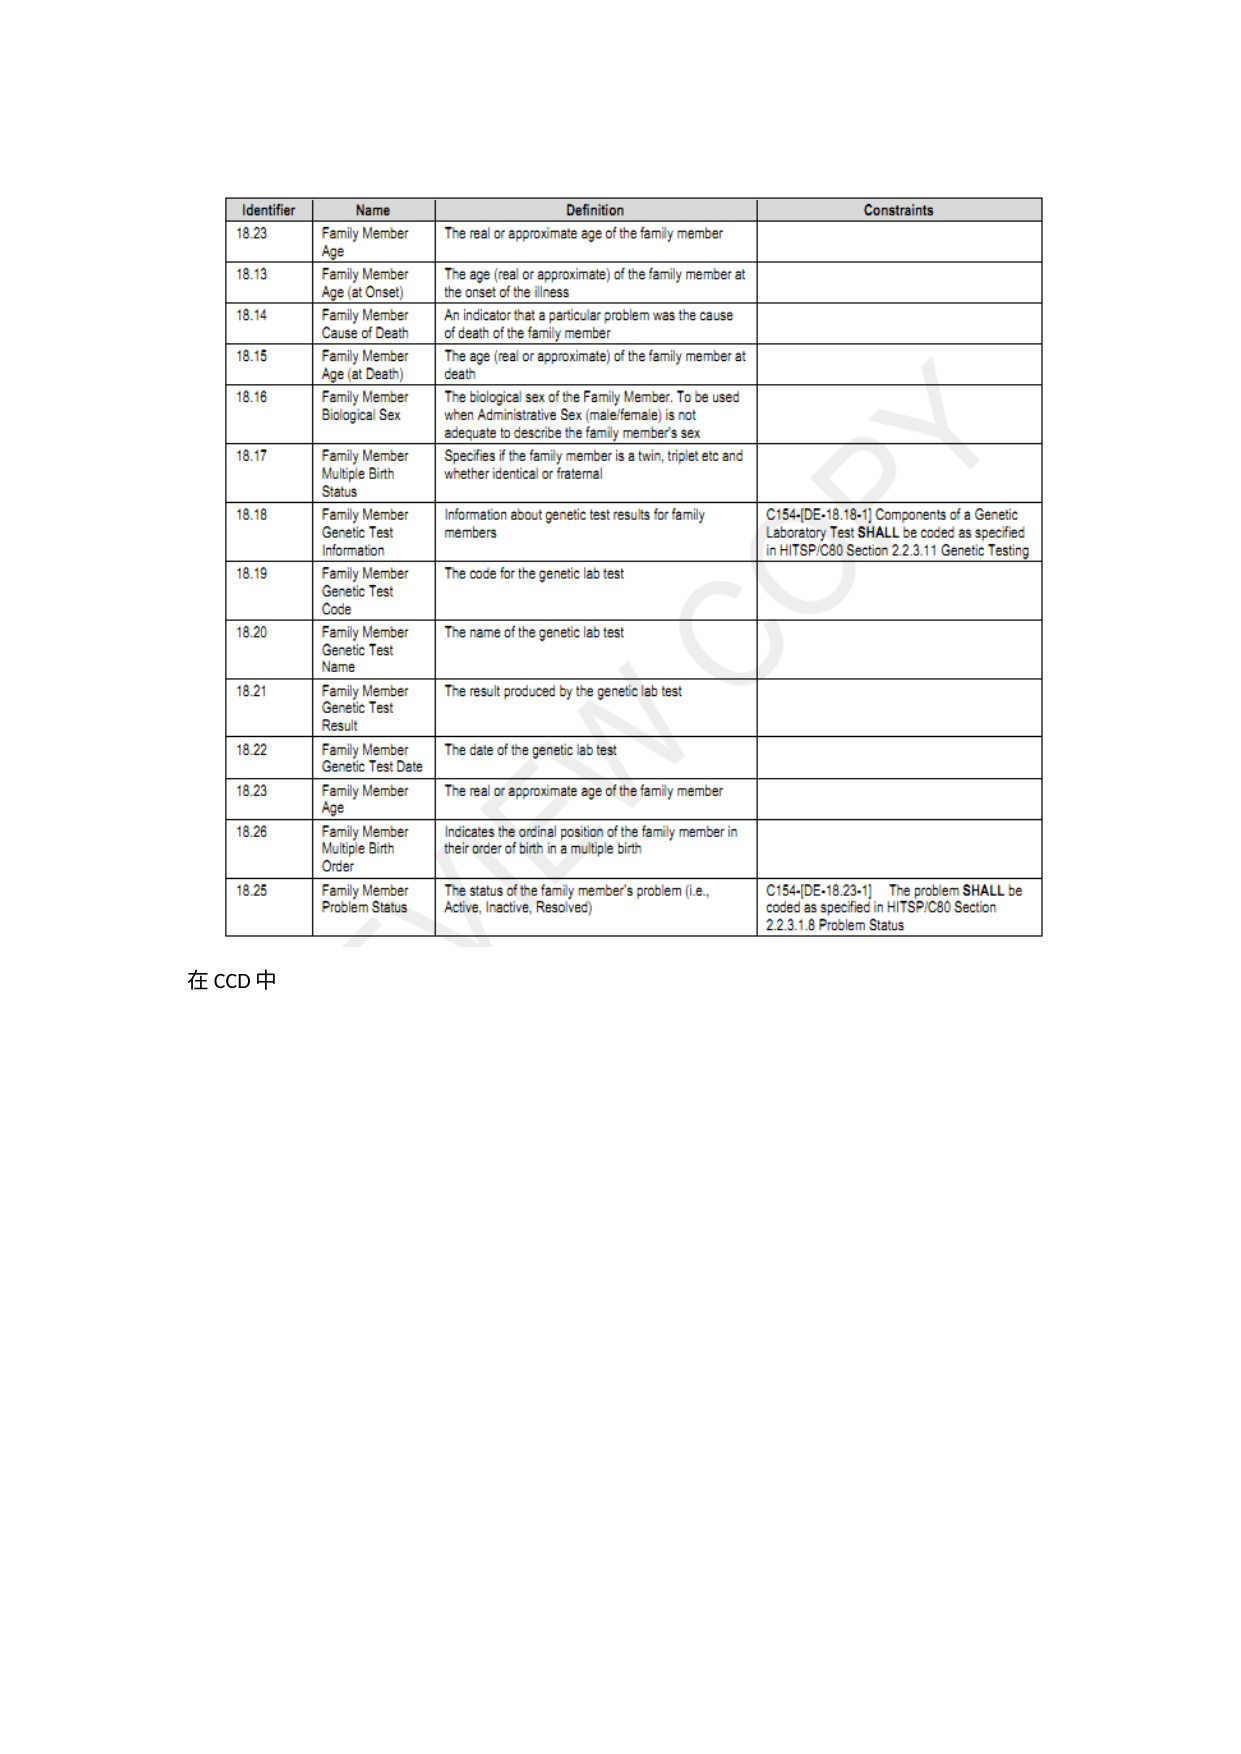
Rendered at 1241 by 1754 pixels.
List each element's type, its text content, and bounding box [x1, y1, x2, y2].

picture [187, 150, 1053, 947]
text 在CCD中 [187, 962, 1053, 995]
